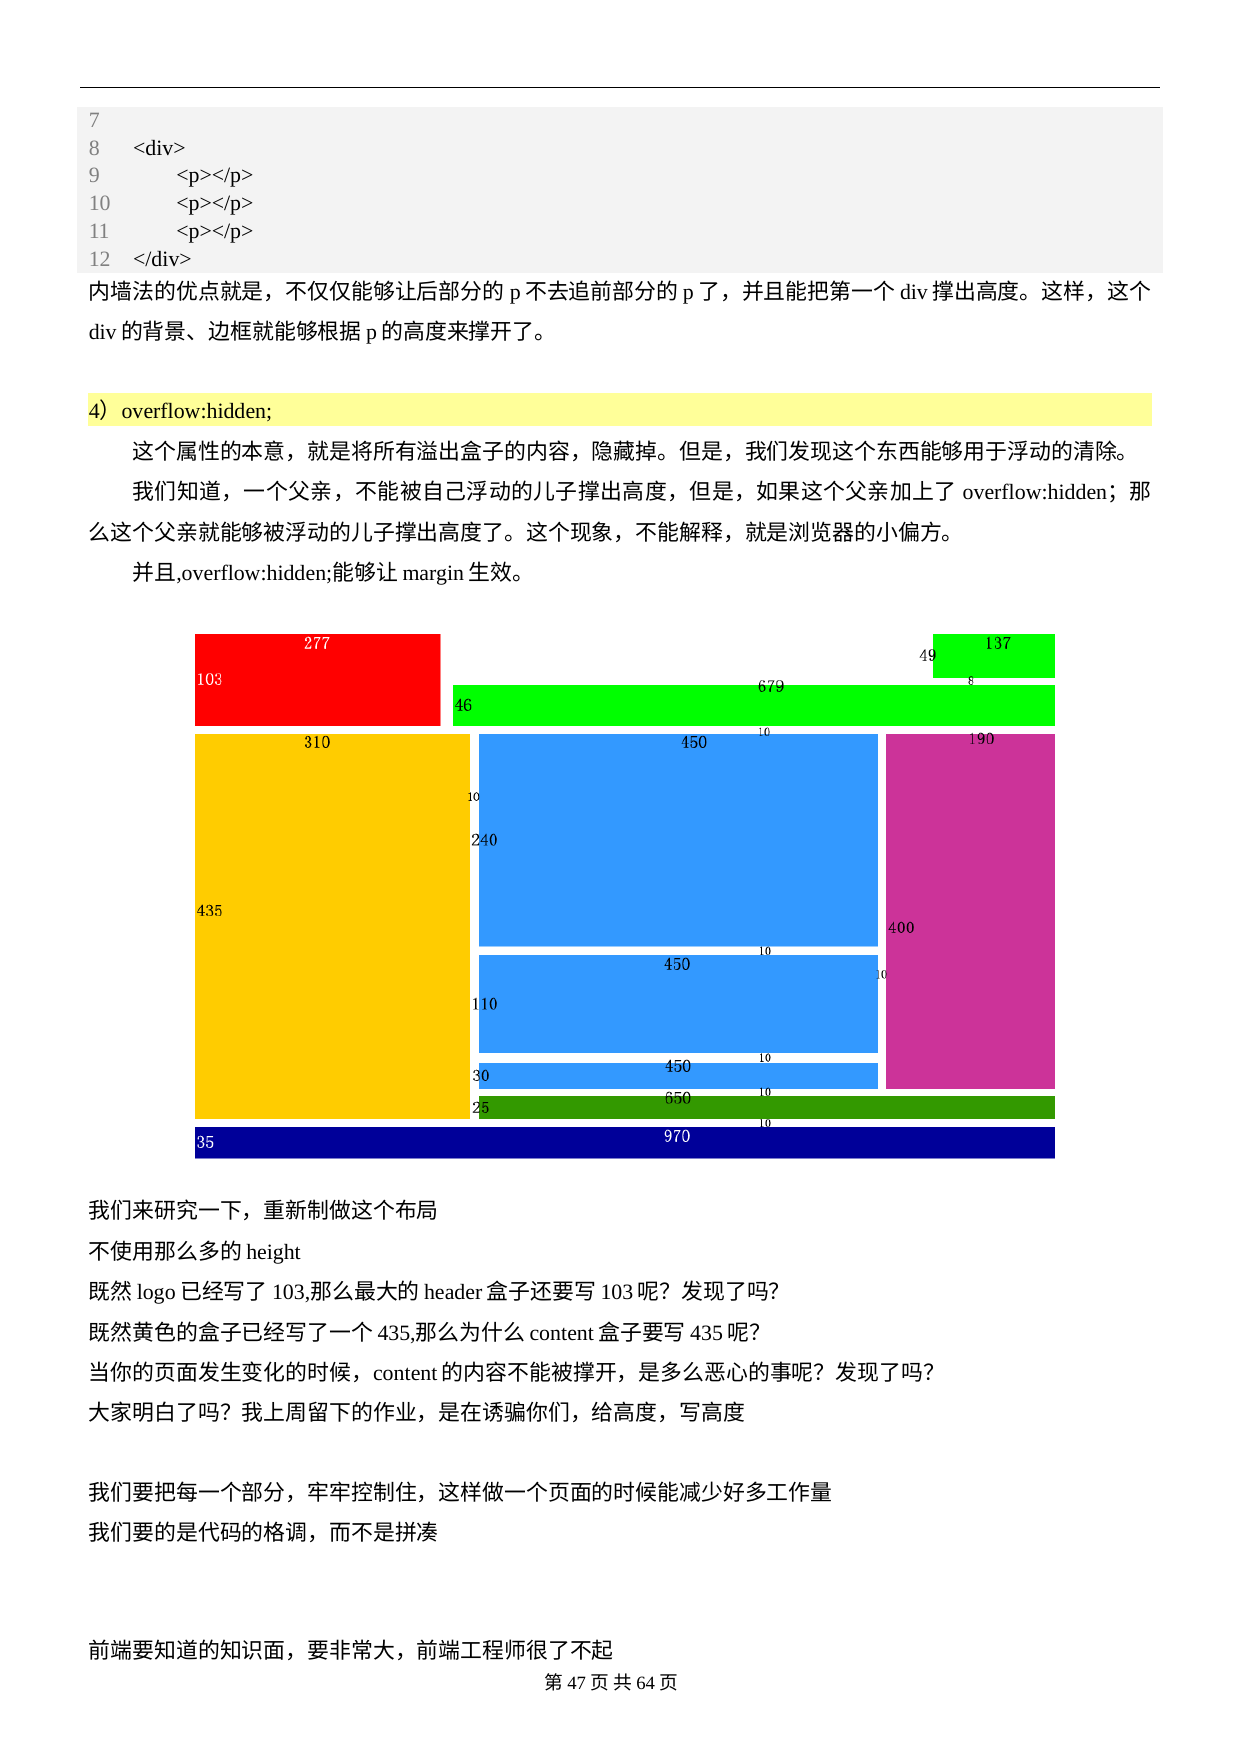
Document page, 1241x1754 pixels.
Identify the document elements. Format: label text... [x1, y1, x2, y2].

text 我们来研究一下，重新制做这个布局 [88, 1193, 1152, 1225]
text 前端要知道的知识面，要非常大，前端工程师很了不起 [88, 1632, 1152, 1665]
text 既然黄色的盒子已经写了一个435,那么为什么content盒子要写435呢？ [88, 1314, 1152, 1347]
text 既然logo已经写了103,那么最大的header盒子还要写103呢？发现了吗？ [88, 1274, 1152, 1306]
text 当你的页面发生变化的时候，content的内容不能被撑开，是多么恶心的事呢？发现了吗？ [88, 1354, 1152, 1387]
text 并且,overflow:hidden;能够让margin生效。 [88, 555, 1152, 587]
text 我们要把每一个部分，牢牢控制住，这样做一个页面的时候能减少好多工作量 [88, 1474, 1152, 1507]
picture [88, 634, 1152, 1166]
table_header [77, 107, 1163, 273]
text 不使用那么多的height [88, 1233, 1152, 1266]
text 这个属性的本意，就是将所有溢出盒子的内容，隐藏掉。但是，我们发现这个东西能够用于浮动的清除。 [88, 433, 1152, 466]
text 大家明白了吗？我上周留下的作业，是在诱骗你们，给高度，写高度 [88, 1395, 1152, 1427]
text 4）overflow:hidden; [88, 393, 1152, 426]
text 我们要的是代码的格调，而不是拼凑 [88, 1514, 1152, 1547]
text 我们知道，一个父亲，不能被自己浮动的儿子撑出高度，但是，如果这个父亲加上了overflow:hidden；那么这个父亲就能够被浮动的儿子撑出高度了。这个现象，不能解释，就是浏览器的小偏方。 [88, 474, 1152, 547]
text 内墙法的优点就是，不仅仅能够让后部分的p不去追前部分的p了，并且能把第一个div撑出高度。这样，这个div的背景、边框就能够根据p的高度来撑开了。 [88, 273, 1152, 346]
